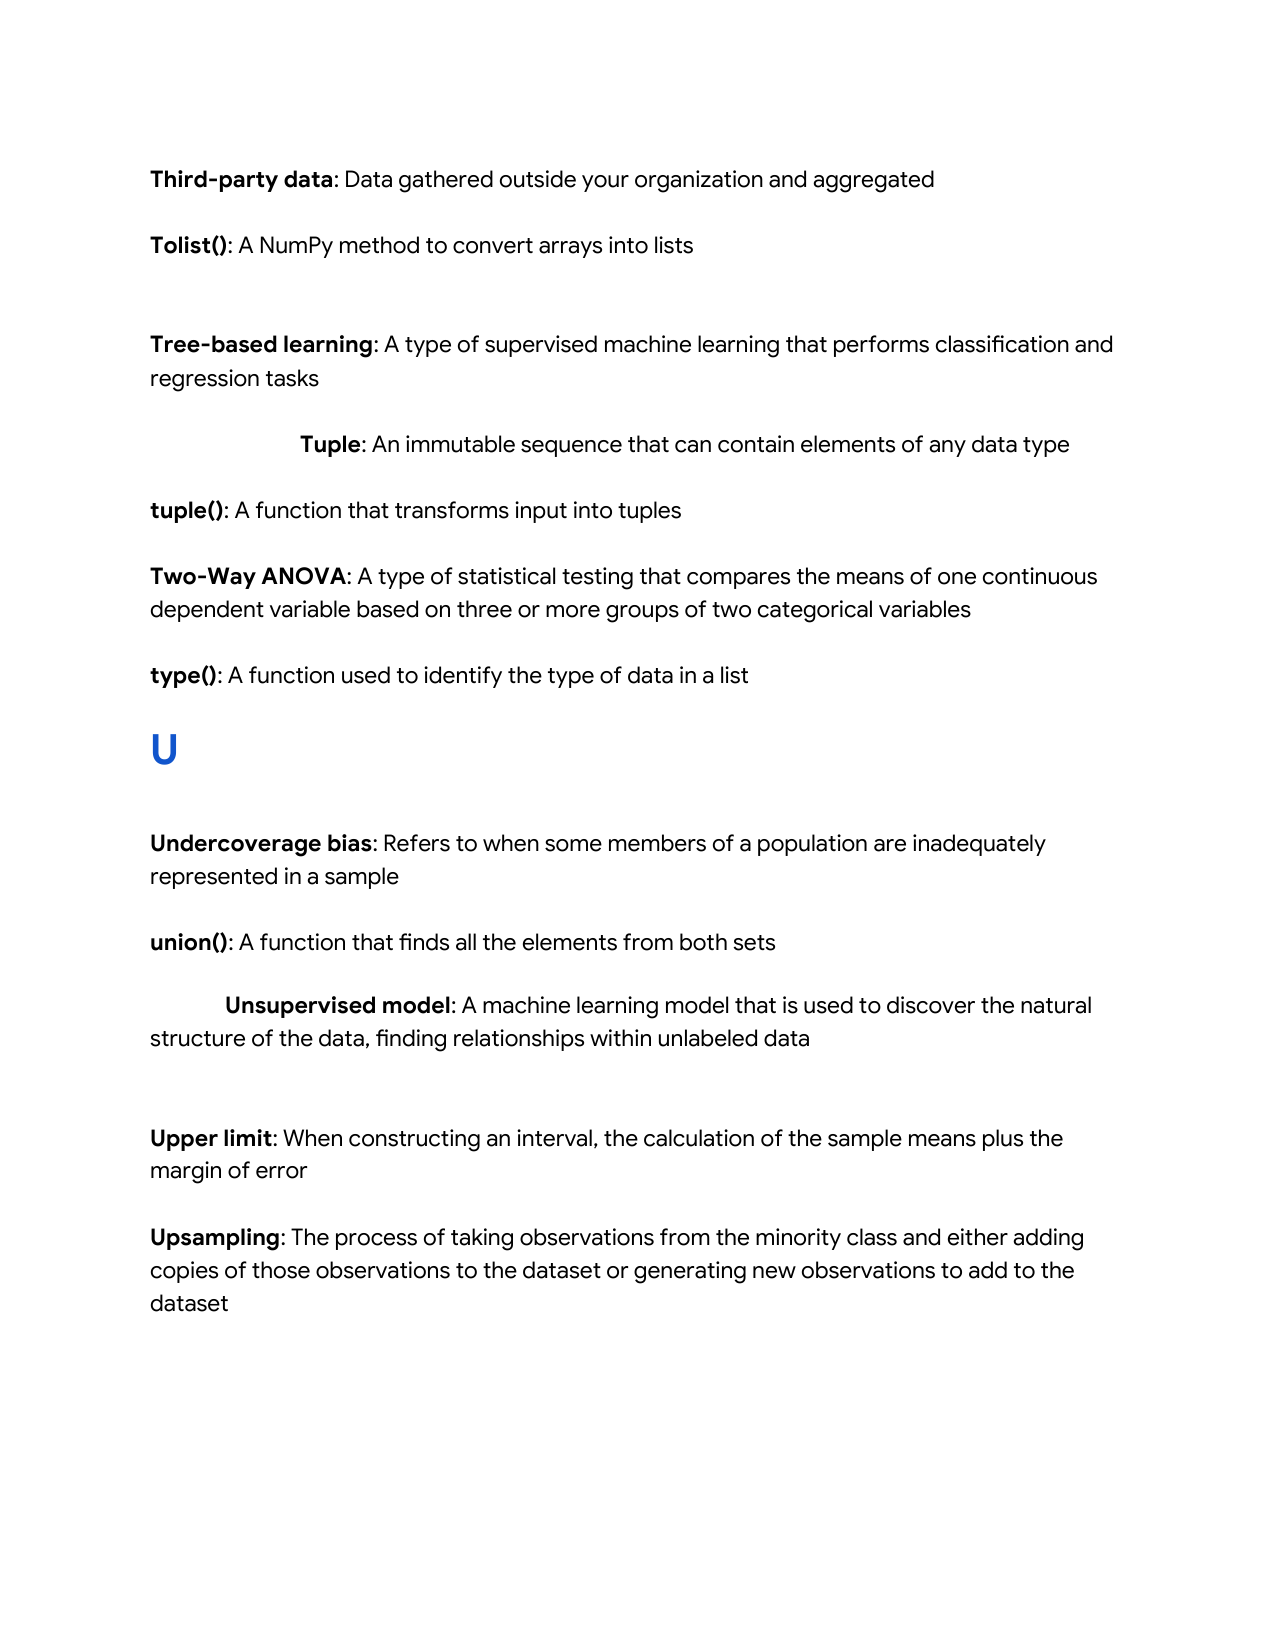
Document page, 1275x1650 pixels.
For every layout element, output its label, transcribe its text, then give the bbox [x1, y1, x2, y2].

text Unsupervised model: A machine learning model that is used to discover the natural structure of the data, finding relationships within unlabeled data [150, 961, 1125, 1119]
subtitle U [150, 724, 1125, 829]
text union(): A function that finds all the elements from both sets [150, 928, 1125, 957]
text Two-Way ANOVA: A type of statistical testing that compares the means of one continuous dependent variable based on three or more groups of two categorical variables [150, 562, 1125, 657]
text type(): A function used to identify the type of data in a list [150, 661, 1125, 690]
text Upper limit: When constructing an interval, the calculation of the sample means plus the margin of error [150, 1124, 1125, 1218]
text Undercoverage bias: Refers to when some members of a population are inadequately represented in a sample [150, 829, 1125, 924]
text Tolist(): A NumPy method to convert arrays into lists [150, 232, 1125, 326]
text Tree-based learning: A type of supervised machine learning that performs classification and regression tasks Tuple: An immutable sequence that can contain elements of any data type [150, 331, 1125, 458]
text Third-party data: Data gathered outside your organization and aggregated [150, 166, 1125, 227]
text tuple(): A function that transforms input into tuples [150, 496, 1125, 524]
text Upsampling: The process of taking observations from the minority class and either adding copies of those observations to the dataset or generating new observations to add to the dataset [150, 1223, 1125, 1318]
